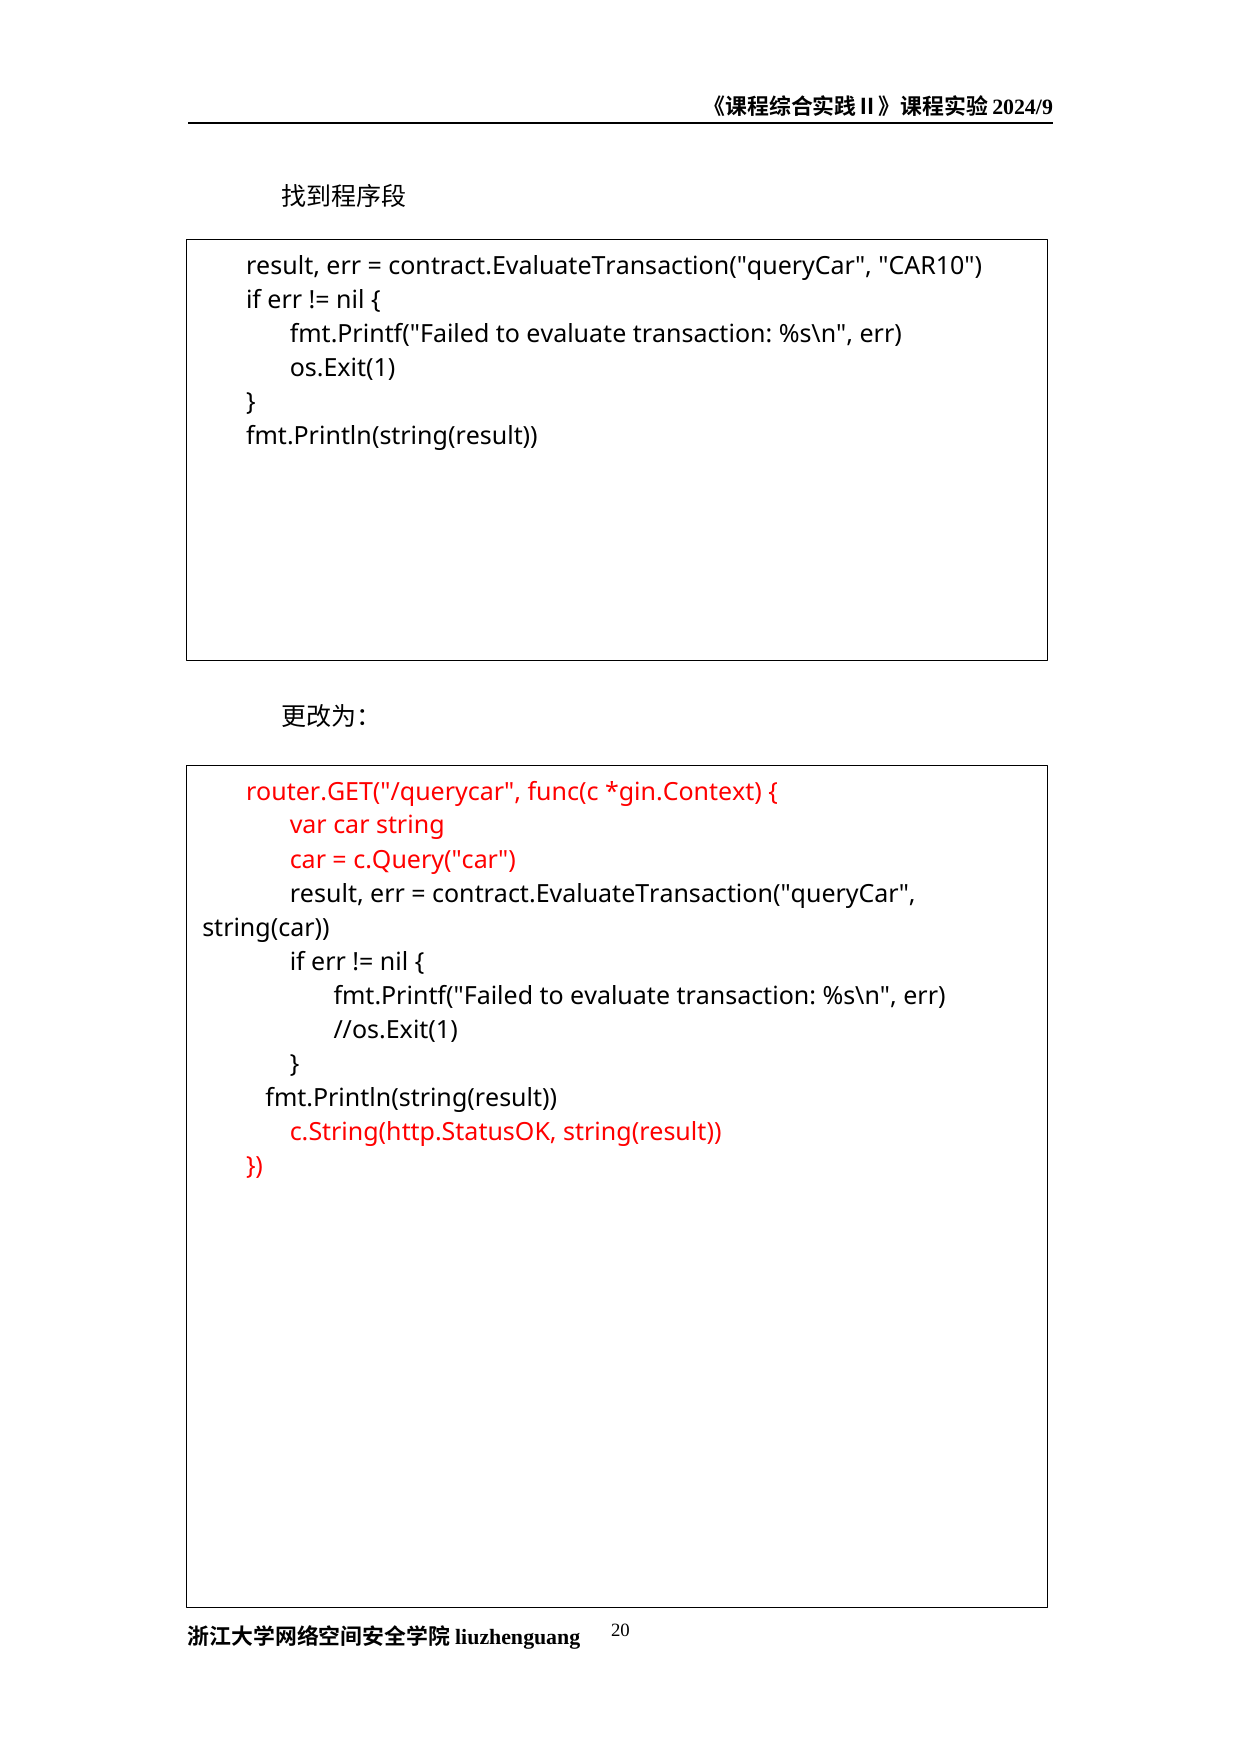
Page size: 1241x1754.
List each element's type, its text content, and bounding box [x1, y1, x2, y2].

list 找到程序段 [231, 162, 1053, 227]
list 更改为： [231, 682, 1053, 747]
